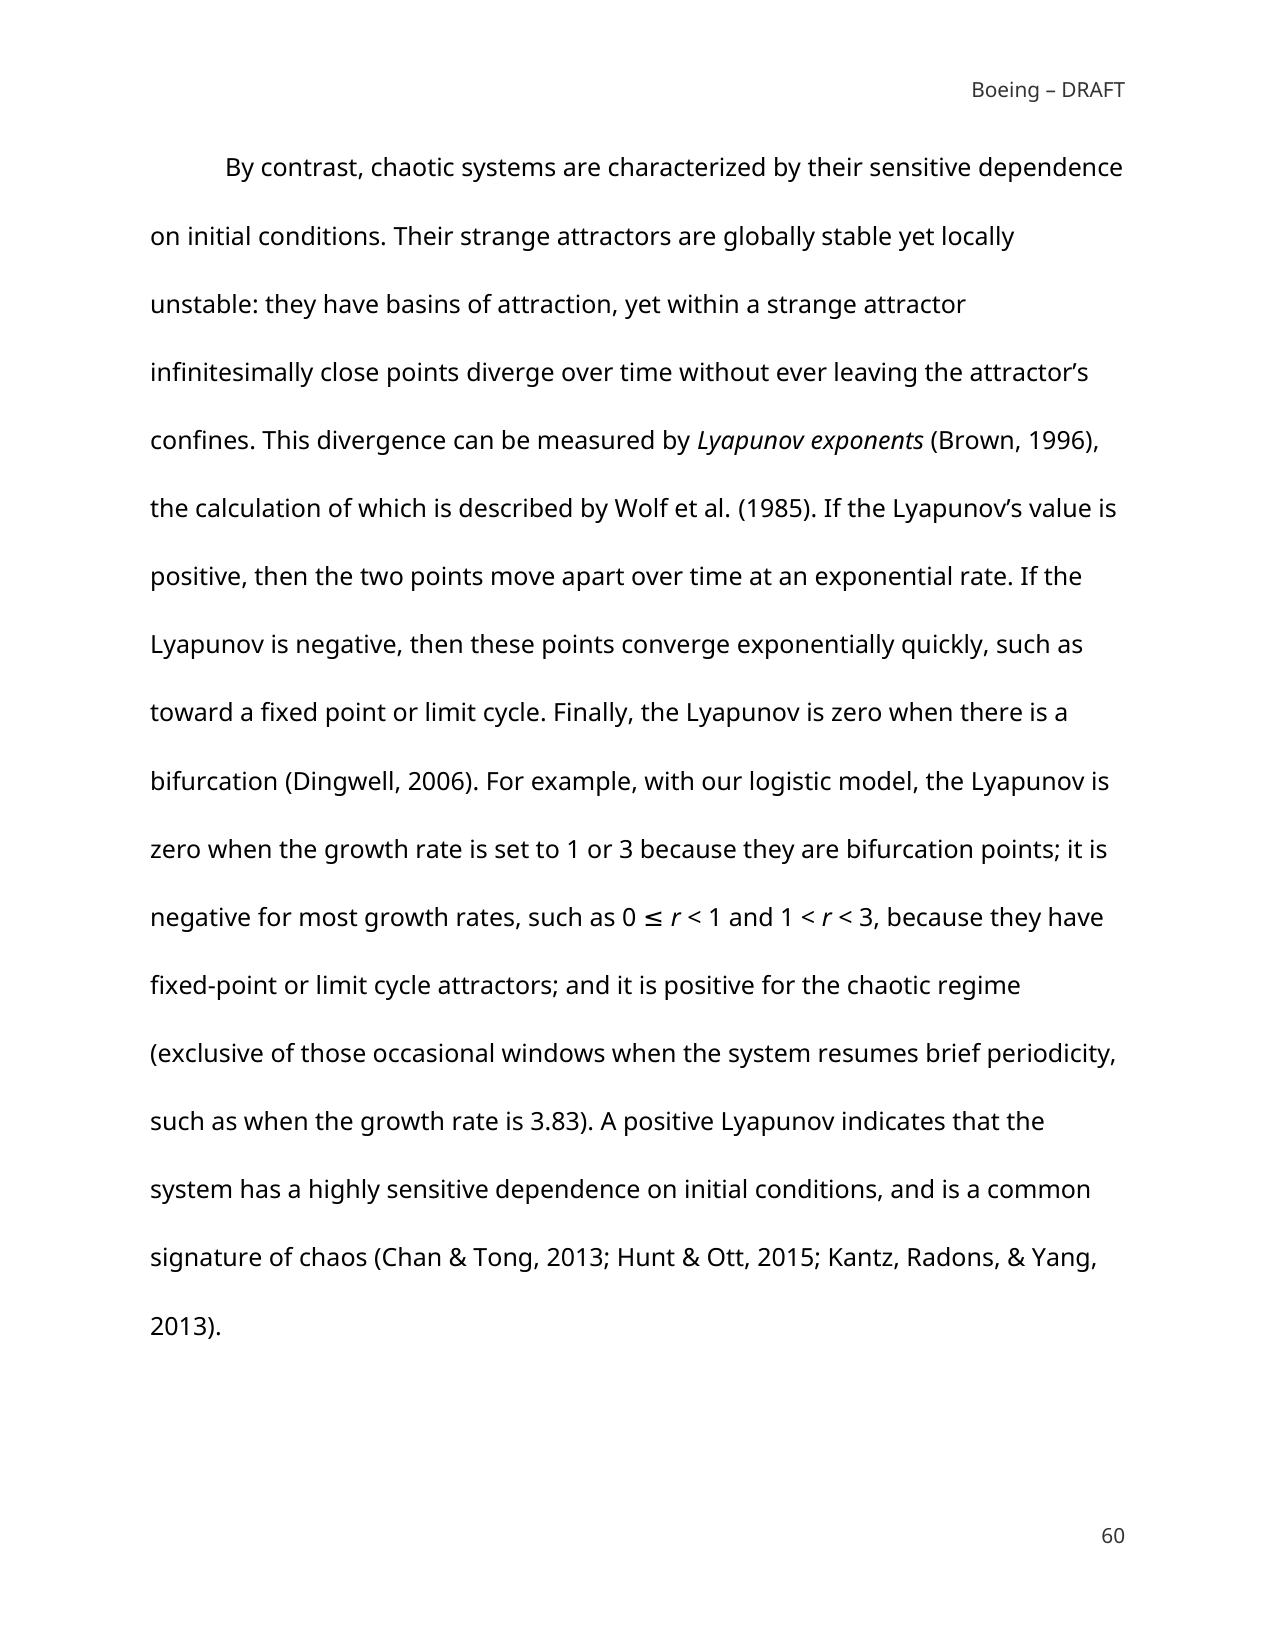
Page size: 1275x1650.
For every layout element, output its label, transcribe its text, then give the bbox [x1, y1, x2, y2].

text By contrast, chaotic systems are characterized by their sensitive dependence on initial conditions. Their strange attractors are globally stable yet locally unstable: they have basins of attraction, yet within a strange attractor infinitesimally close points diverge over time without ever leaving the attractor’s confines. This divergence can be measured by Lyapunov exponents (Brown, 1996), the calculation of which is described by Wolf et al. (1985). If the Lyapunov’s value is positive, then the two points move apart over time at an exponential rate. If the Lyapunov is negative, then these points converge exponentially quickly, such as toward a fixed point or limit cycle. Finally, the Lyapunov is zero when there is a bifurcation (Dingwell, 2006). For example, with our logistic model, the Lyapunov is zero when the growth rate is set to 1 or 3 because they are bifurcation points; it is negative for most growth rates, such as 0 ≤ r < 1 and 1 < r < 3, because they have fixed-point or limit cycle attractors; and it is positive for the chaotic regime (exclusive of those occasional windows when the system resumes brief periodicity, such as when the growth rate is 3.83). A positive Lyapunov indicates that the system has a highly sensitive dependence on initial conditions, and is a common signature of chaos (Chan & Tong, 2013; Hunt & Ott, 2015; Kantz, Radons, & Yang, 2013). [150, 150, 1125, 1342]
